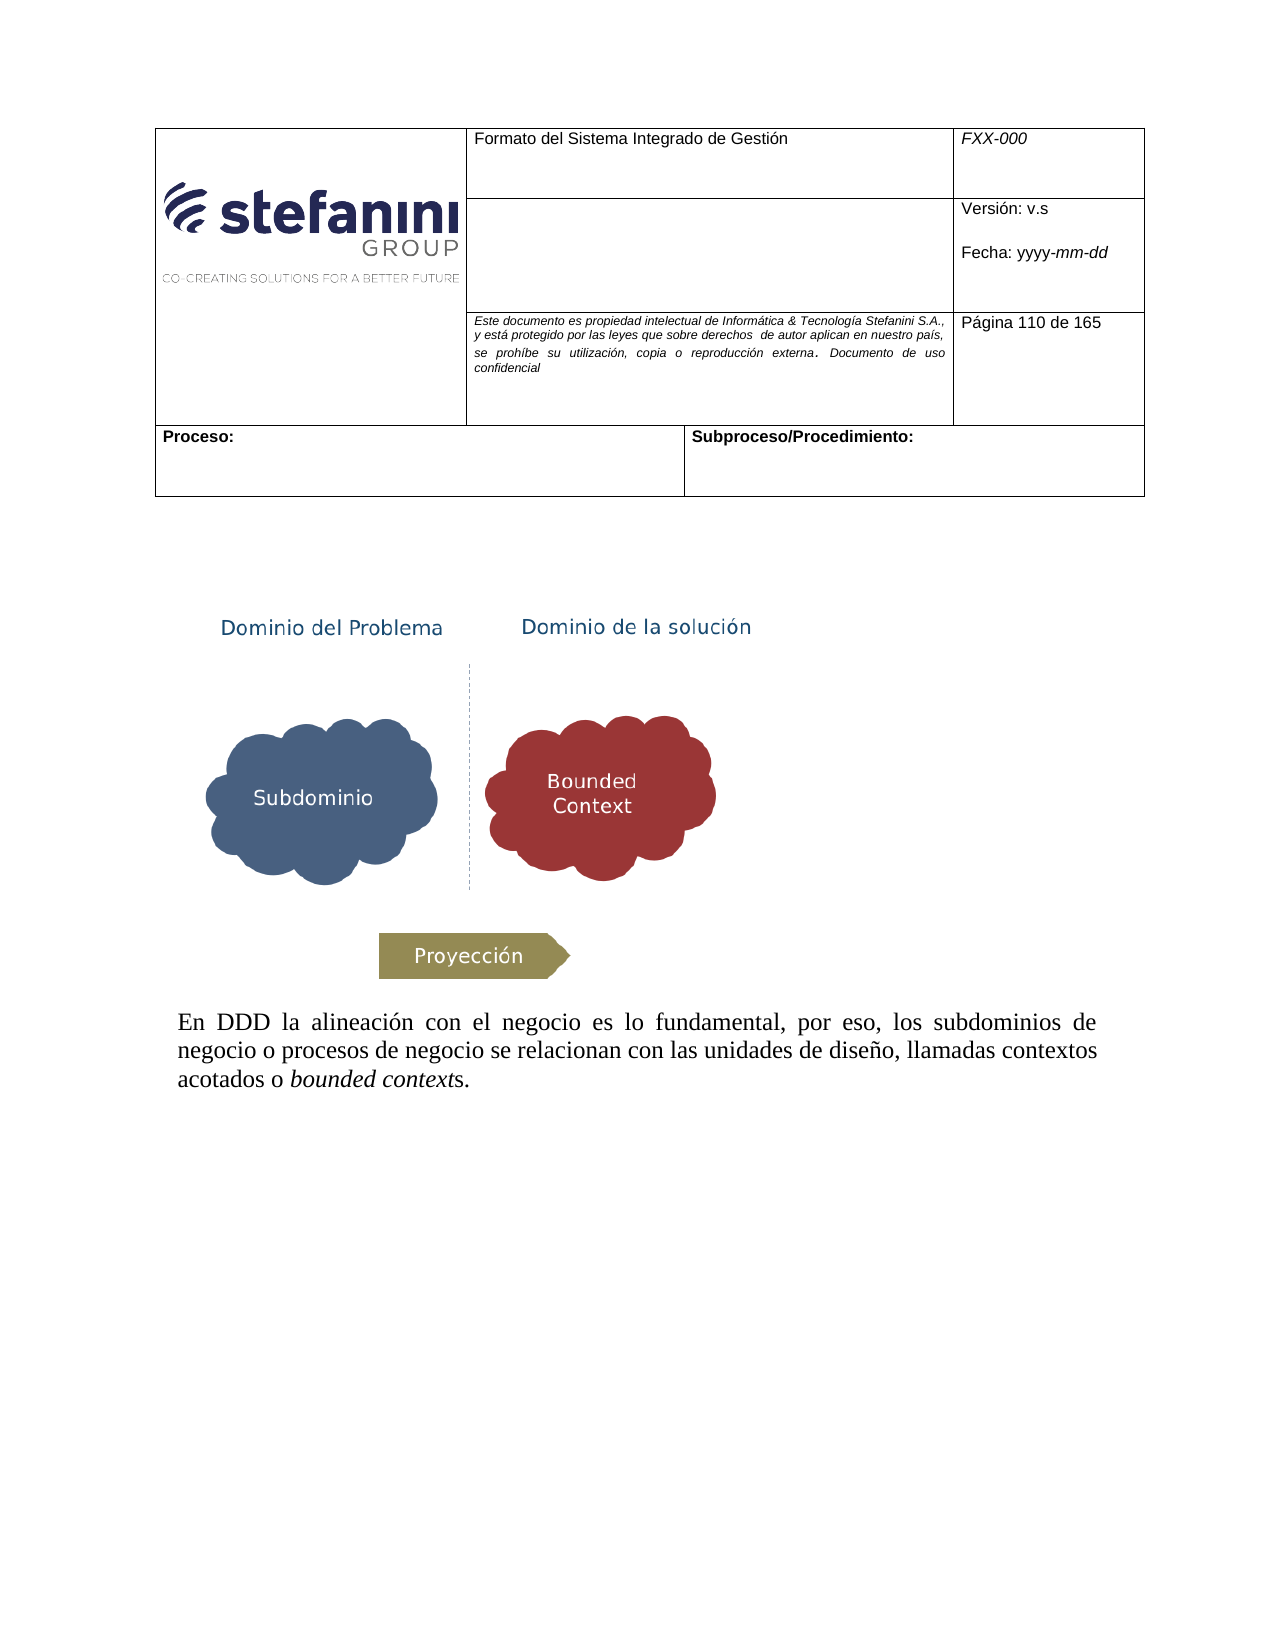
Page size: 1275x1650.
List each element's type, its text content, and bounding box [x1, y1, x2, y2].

picture [196, 599, 752, 995]
text En DDD la alineación con el negocio es lo fundamental, por eso, los subdominios de negocio o procesos de negocio se relacionan con las unidades de diseño, llamadas contextos acotados o bounded contexts. [177, 1007, 1098, 1093]
picture [162, 182, 460, 286]
